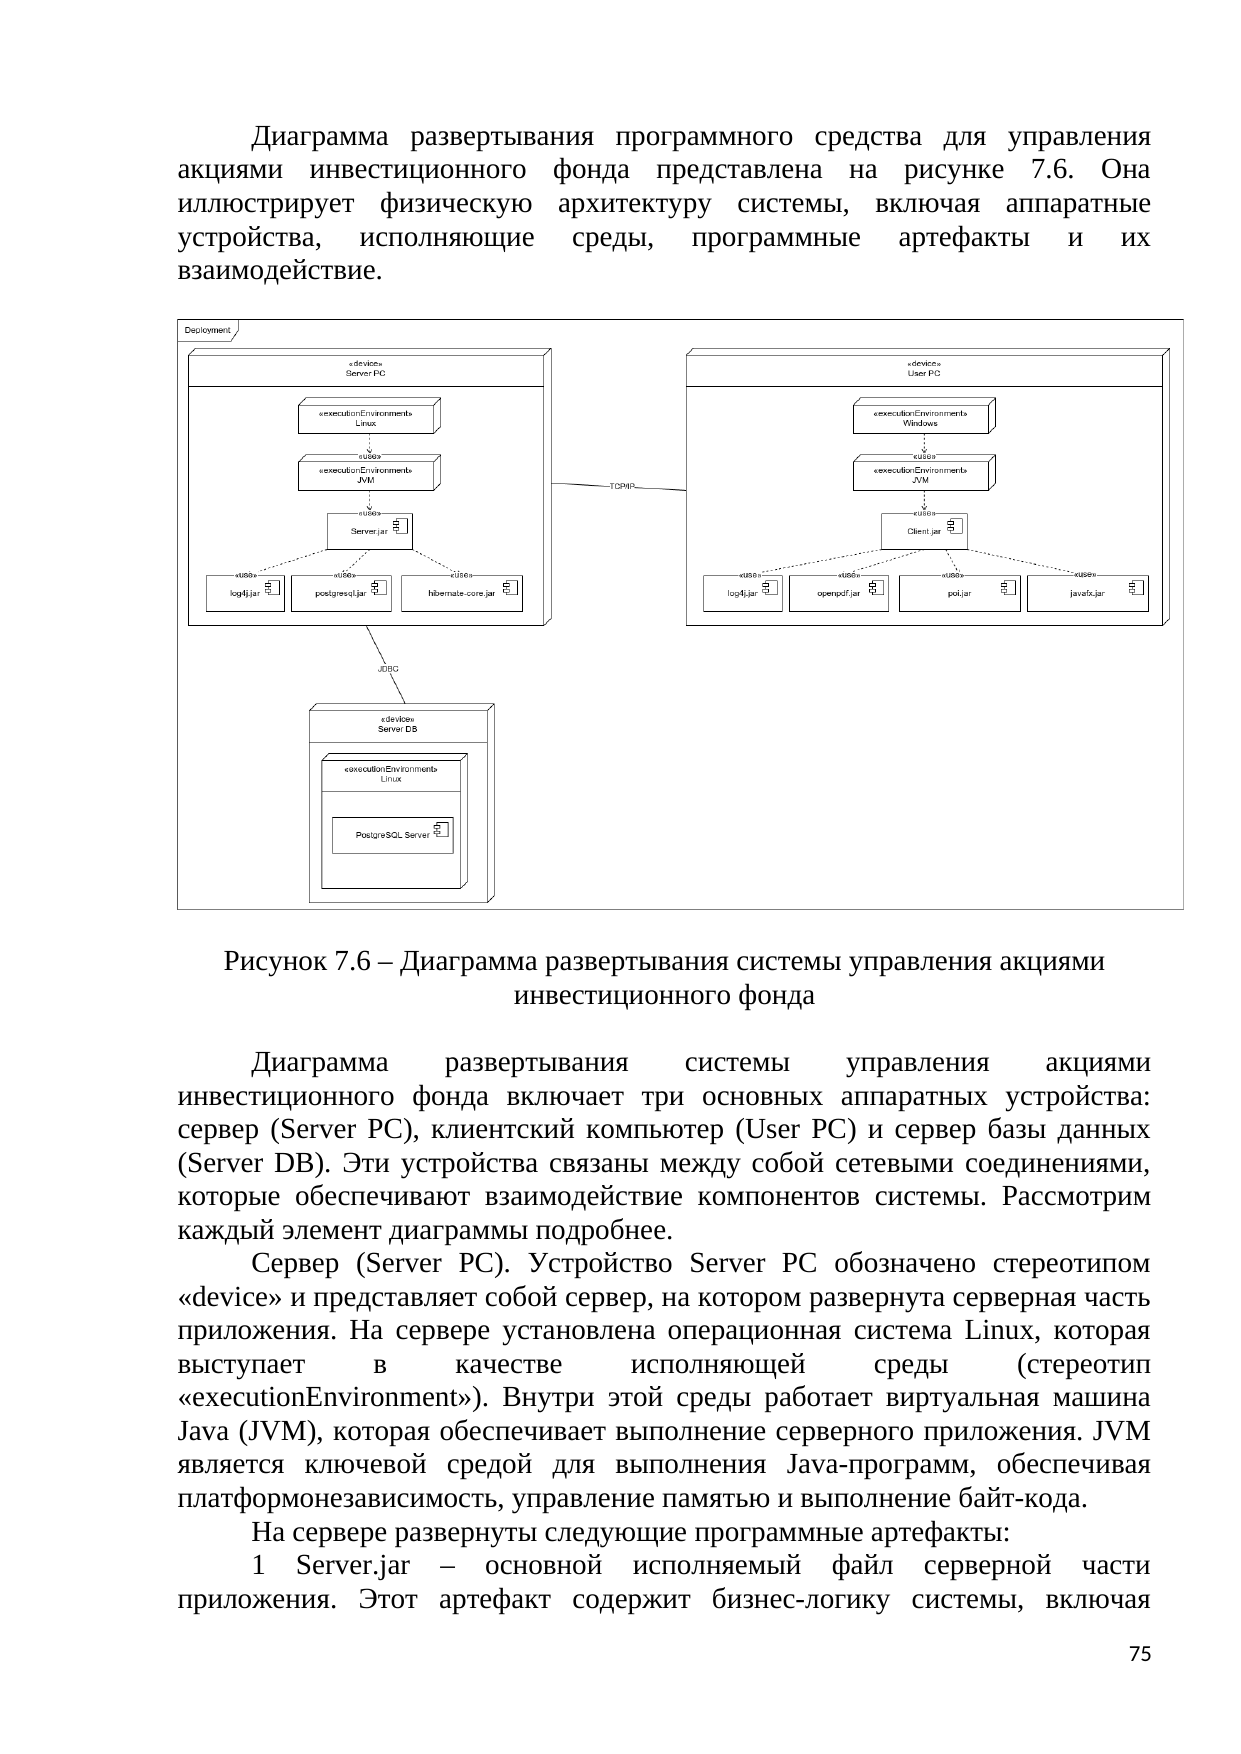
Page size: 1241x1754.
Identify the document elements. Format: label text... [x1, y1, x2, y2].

text Сервер (Server PC). Устройство Server PC обозначено стереотипом «device» и представляет собой сервер, на котором развернута серверная часть приложения. На сервере установлена операционная система Linux, которая выступает в качестве исполняющей среды (стереотип «executionEnvironment»). Внутри этой среды работает виртуальная машина Java (JVM), которая обеспечивает выполнение серверного приложения. JVM является ключевой средой для выполнения Java-программ, обеспечивая платформонезависимость, управление памятью и выполнение байт-кода. [177, 1245, 1152, 1514]
picture [177, 319, 1184, 910]
text Рисунок 7.6 – Диаграмма развертывания системы управления акциями инвестиционного фонда [177, 943, 1152, 1011]
text Диаграмма развертывания системы управления акциями инвестиционного фонда включает три основных аппаратных устройства: сервер (Server PC), клиентский компьютер (User PC) и сервер базы данных (Server DB). Эти устройства связаны между собой сетевыми соединениями, которые обеспечивают взаимодействие компонентов системы. Рассмотрим каждый элемент диаграммы подробнее. [177, 1044, 1152, 1245]
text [177, 1547, 1152, 1614]
text На сервере развернуты следующие программные артефакты: [177, 1514, 1152, 1547]
text Диаграмма развертывания программного средства для управления акциями инвестиционного фонда представлена на рисунке 7.6. Она иллюстрирует физическую архитектуру системы, включая аппаратные устройства, исполняющие среды, программные артефакты и их взаимодействие. [177, 118, 1152, 286]
